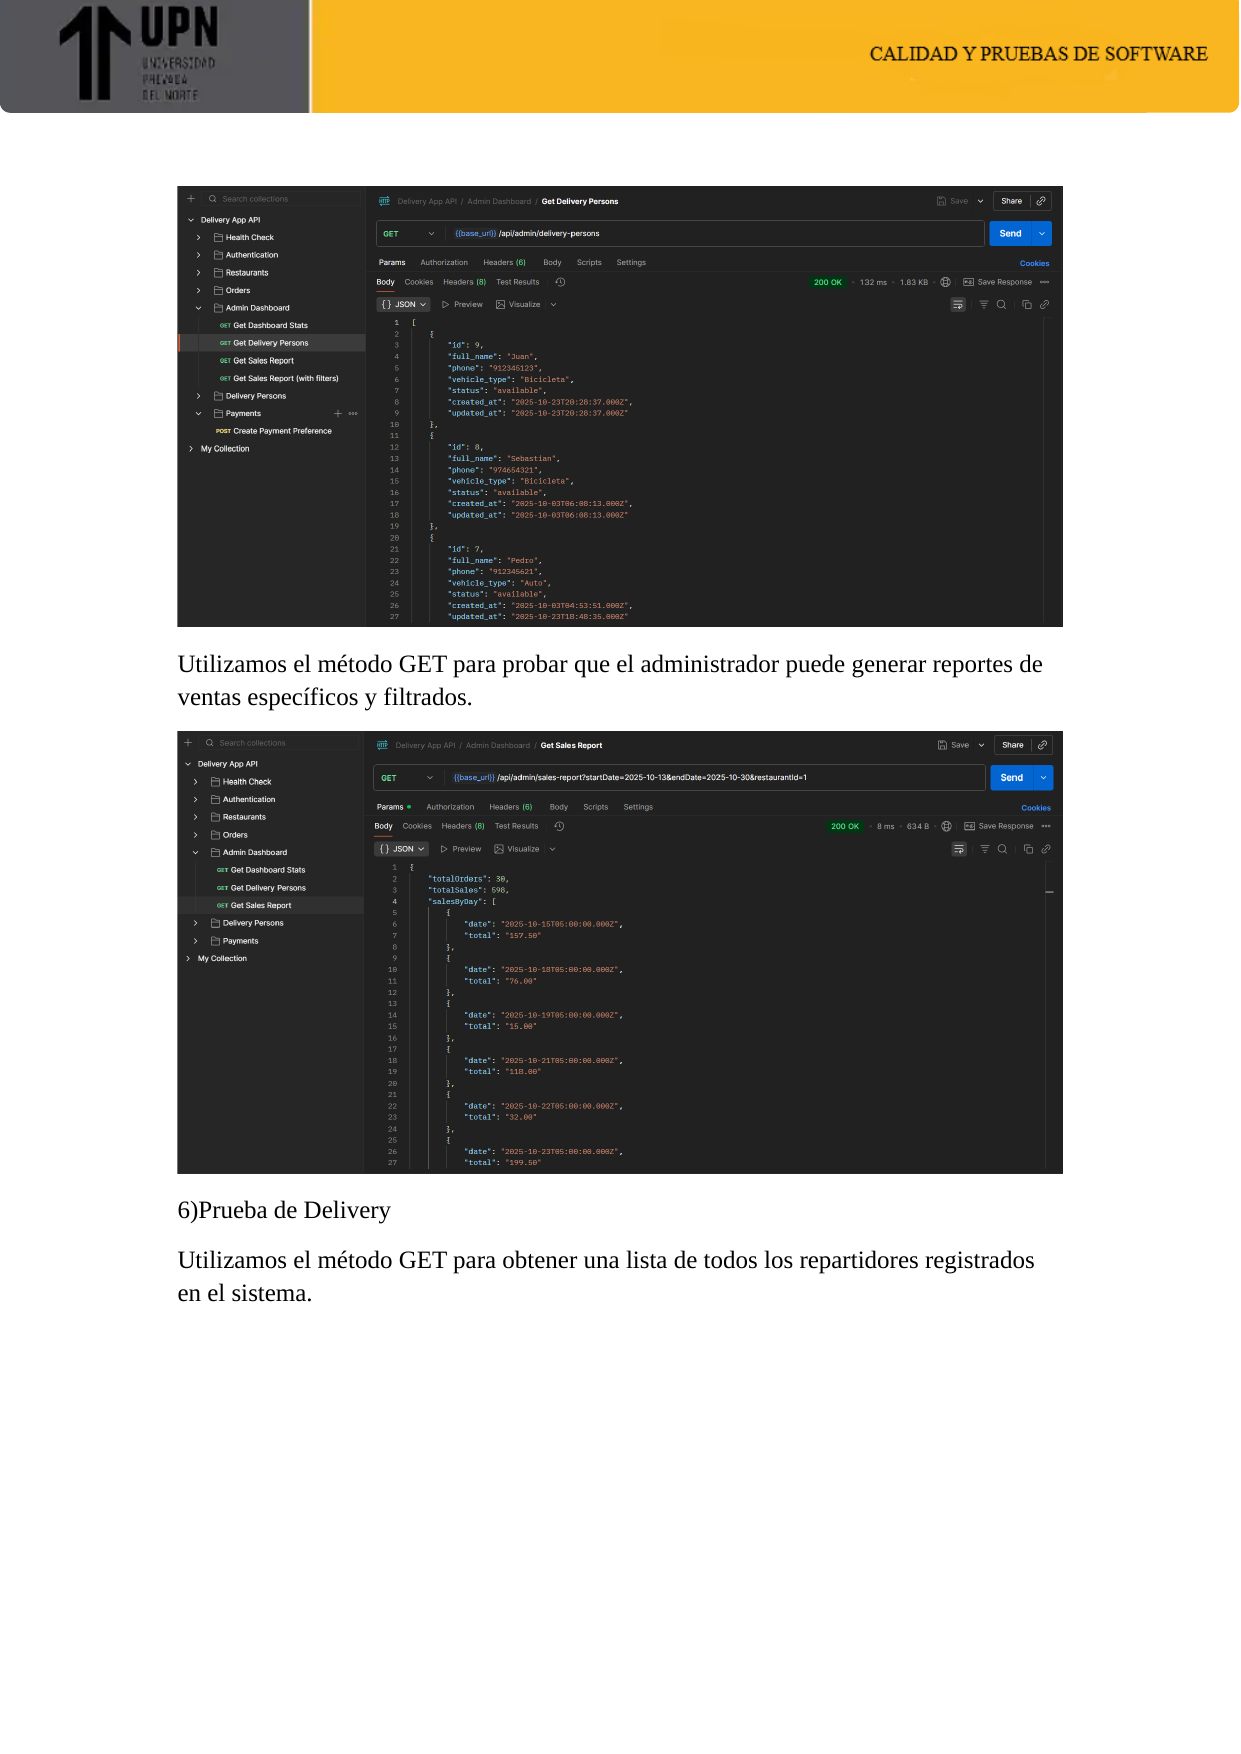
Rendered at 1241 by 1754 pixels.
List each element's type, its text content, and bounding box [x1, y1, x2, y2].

picture [177, 731, 1063, 1174]
text 6)Prueba de Delivery [177, 1196, 1063, 1224]
picture [0, 0, 1240, 113]
text Utilizamos el método GET para probar que el administrador puede generar reportes de ventas específicos y filtrados. [177, 649, 1063, 710]
text Utilizamos el método GET para obtener una lista de todos los repartidores registrados en el sistema. [177, 1245, 1063, 1307]
picture [177, 186, 1063, 627]
